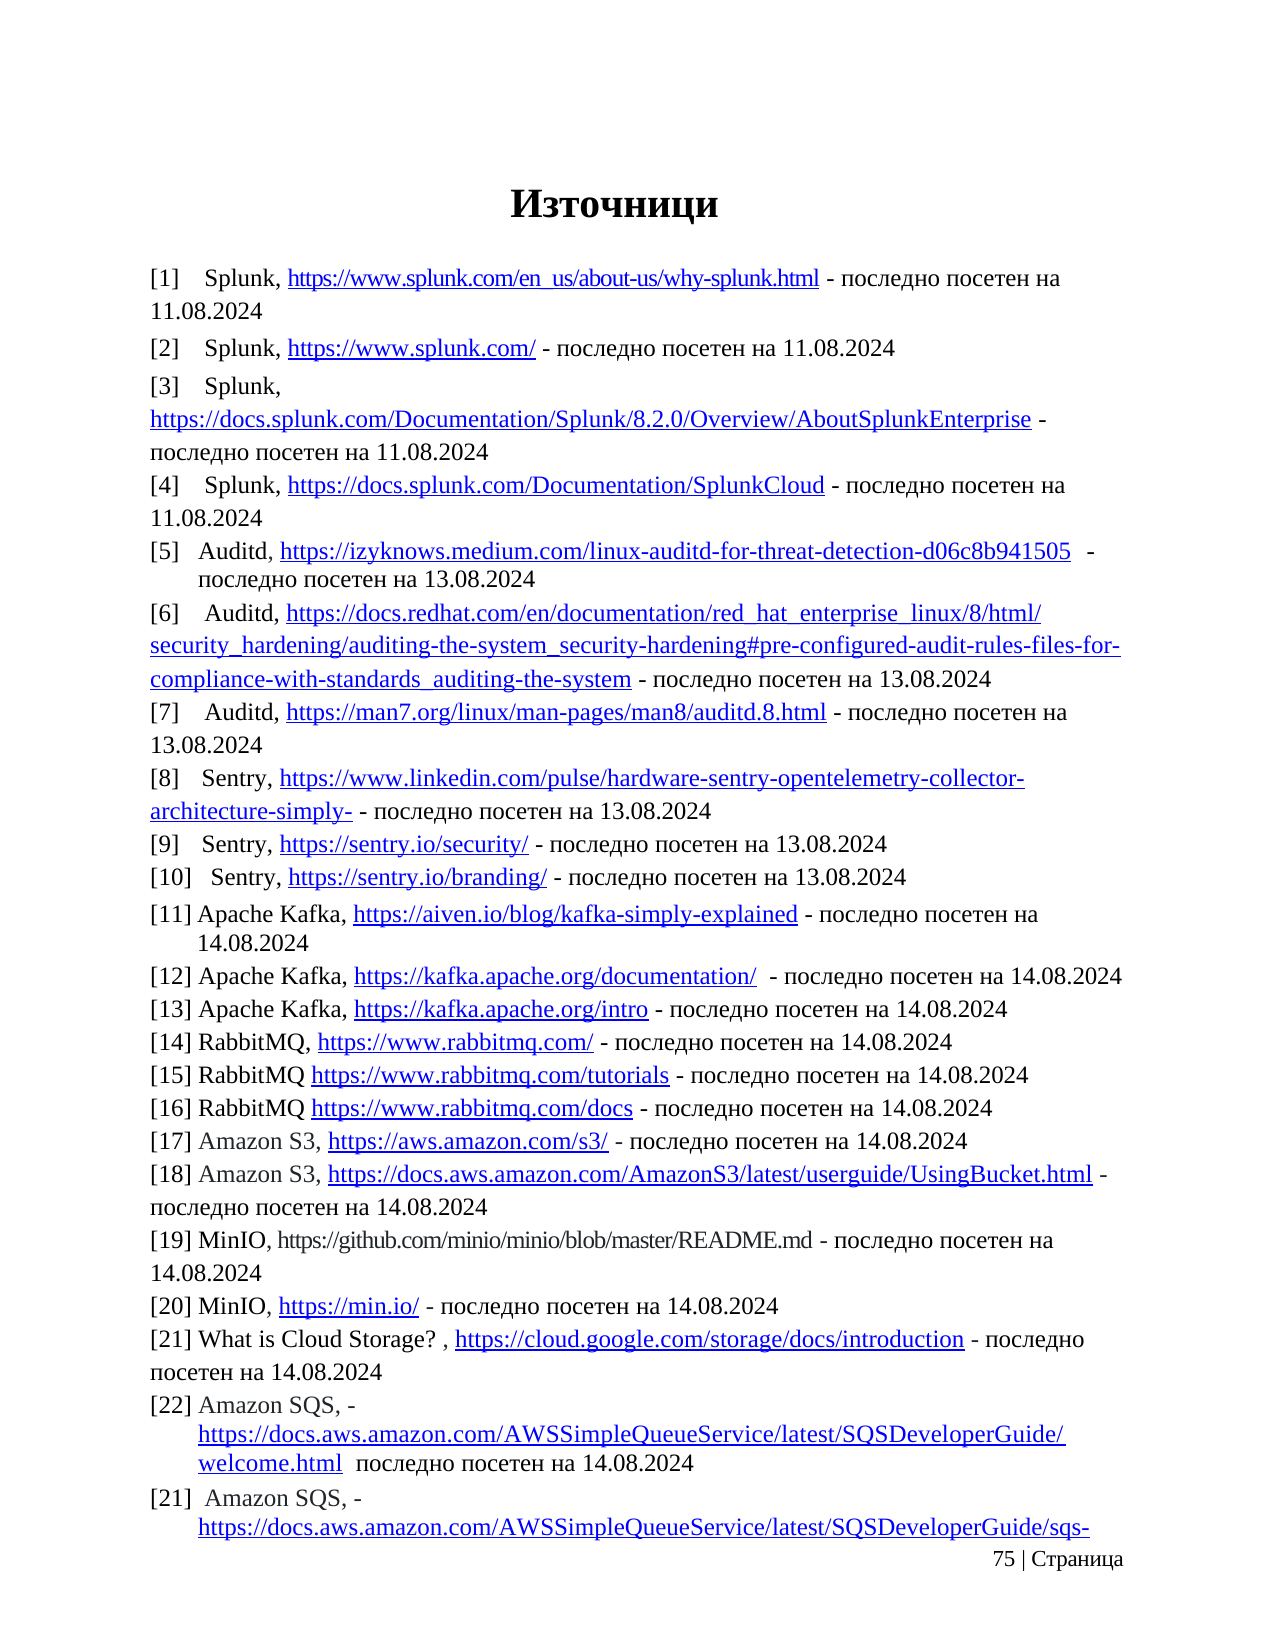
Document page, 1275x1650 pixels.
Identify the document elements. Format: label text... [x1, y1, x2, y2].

list Apache Kafka, https://aiven.io/blog/kafka-simply-explained - последно посетен на 14.08.2024 [150, 899, 1127, 957]
list Auditd, https://docs.redhat.com/en/documentation/red_hat_enterprise_linux/8/html/security_hardening/auditing-the-system_security-hardening#pre-configured-audit-rules-files-for-compliance-with-standards_auditing-the-system - последно посетен на 13.08.2024 [150, 598, 1127, 692]
list Sentry, https://sentry.io/security/ - последно посетен на 13.08.2024 [150, 829, 1127, 857]
list MinIO, https://github.com/minio/minio/blob/master/README.md - последно посетен на 14.08.2024 [150, 1225, 1127, 1287]
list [150, 1483, 1127, 1541]
list Sentry, https://www.linkedin.com/pulse/hardware-sentry-opentelemetry-collector-architecture-simply- - последно посетен на 13.08.2024 [150, 763, 1127, 824]
list Apache Kafka, https://kafka.apache.org/documentation/ - последно посетен на 14.08.2024 [150, 961, 1127, 990]
list Auditd, https://man7.org/linux/man-pages/man8/auditd.8.html - последно посетен на 13.08.2024 [150, 697, 1127, 758]
list Splunk, https://www.splunk.com/en_us/about-us/why-splunk.html - последно посетен на 11.08.2024 [150, 263, 1127, 325]
list What is Cloud Storage? , https://cloud.google.com/storage/docs/introduction - последно посетен на 14.08.2024 [150, 1324, 1127, 1386]
list Apache Kafka, https://kafka.apache.org/intro - последно посетен на 14.08.2024 [150, 994, 1127, 1023]
subtitle Източници [101, 179, 1127, 227]
list RabbitMQ, https://www.rabbitmq.com/ - последно посетен на 14.08.2024 [150, 1027, 1127, 1056]
list Splunk, https://docs.splunk.com/Documentation/SplunkCloud - последно посетен на 11.08.2024 [150, 470, 1127, 532]
list RabbitMQ https://www.rabbitmq.com/tutorials - последно посетен на 14.08.2024 [150, 1060, 1127, 1089]
list Amazon SQS, - https://docs.aws.amazon.com/AWSSimpleQueueService/latest/SQSDeveloperGuide/welcome.html последно посетен на 14.08.2024 [150, 1391, 1127, 1477]
list Splunk, https://www.splunk.com/ - последно посетен на 11.08.2024 [150, 333, 1127, 362]
list Amazon S3, https://docs.aws.amazon.com/AmazonS3/latest/userguide/UsingBucket.html - последно посетен на 14.08.2024 [150, 1159, 1127, 1221]
list Sentry, https://sentry.io/branding/ - последно посетен на 13.08.2024 [150, 862, 1127, 891]
list Splunk, https://docs.splunk.com/Documentation/Splunk/8.2.0/Overview/AboutSplunkEnterprise - последно посетен на 11.08.2024 [150, 371, 1127, 466]
list RabbitMQ https://www.rabbitmq.com/docs - последно посетен на 14.08.2024 [150, 1093, 1127, 1122]
list MinIO, https://min.io/ - последно посетен на 14.08.2024 [150, 1291, 1127, 1320]
list Auditd, https://izyknows.medium.com/linux-auditd-for-threat-detection-d06c8b941505 - последно посетен на 13.08.2024 [150, 536, 1127, 593]
list Amazon S3, https://aws.amazon.com/s3/ - последно посетен на 14.08.2024 [150, 1126, 1127, 1155]
